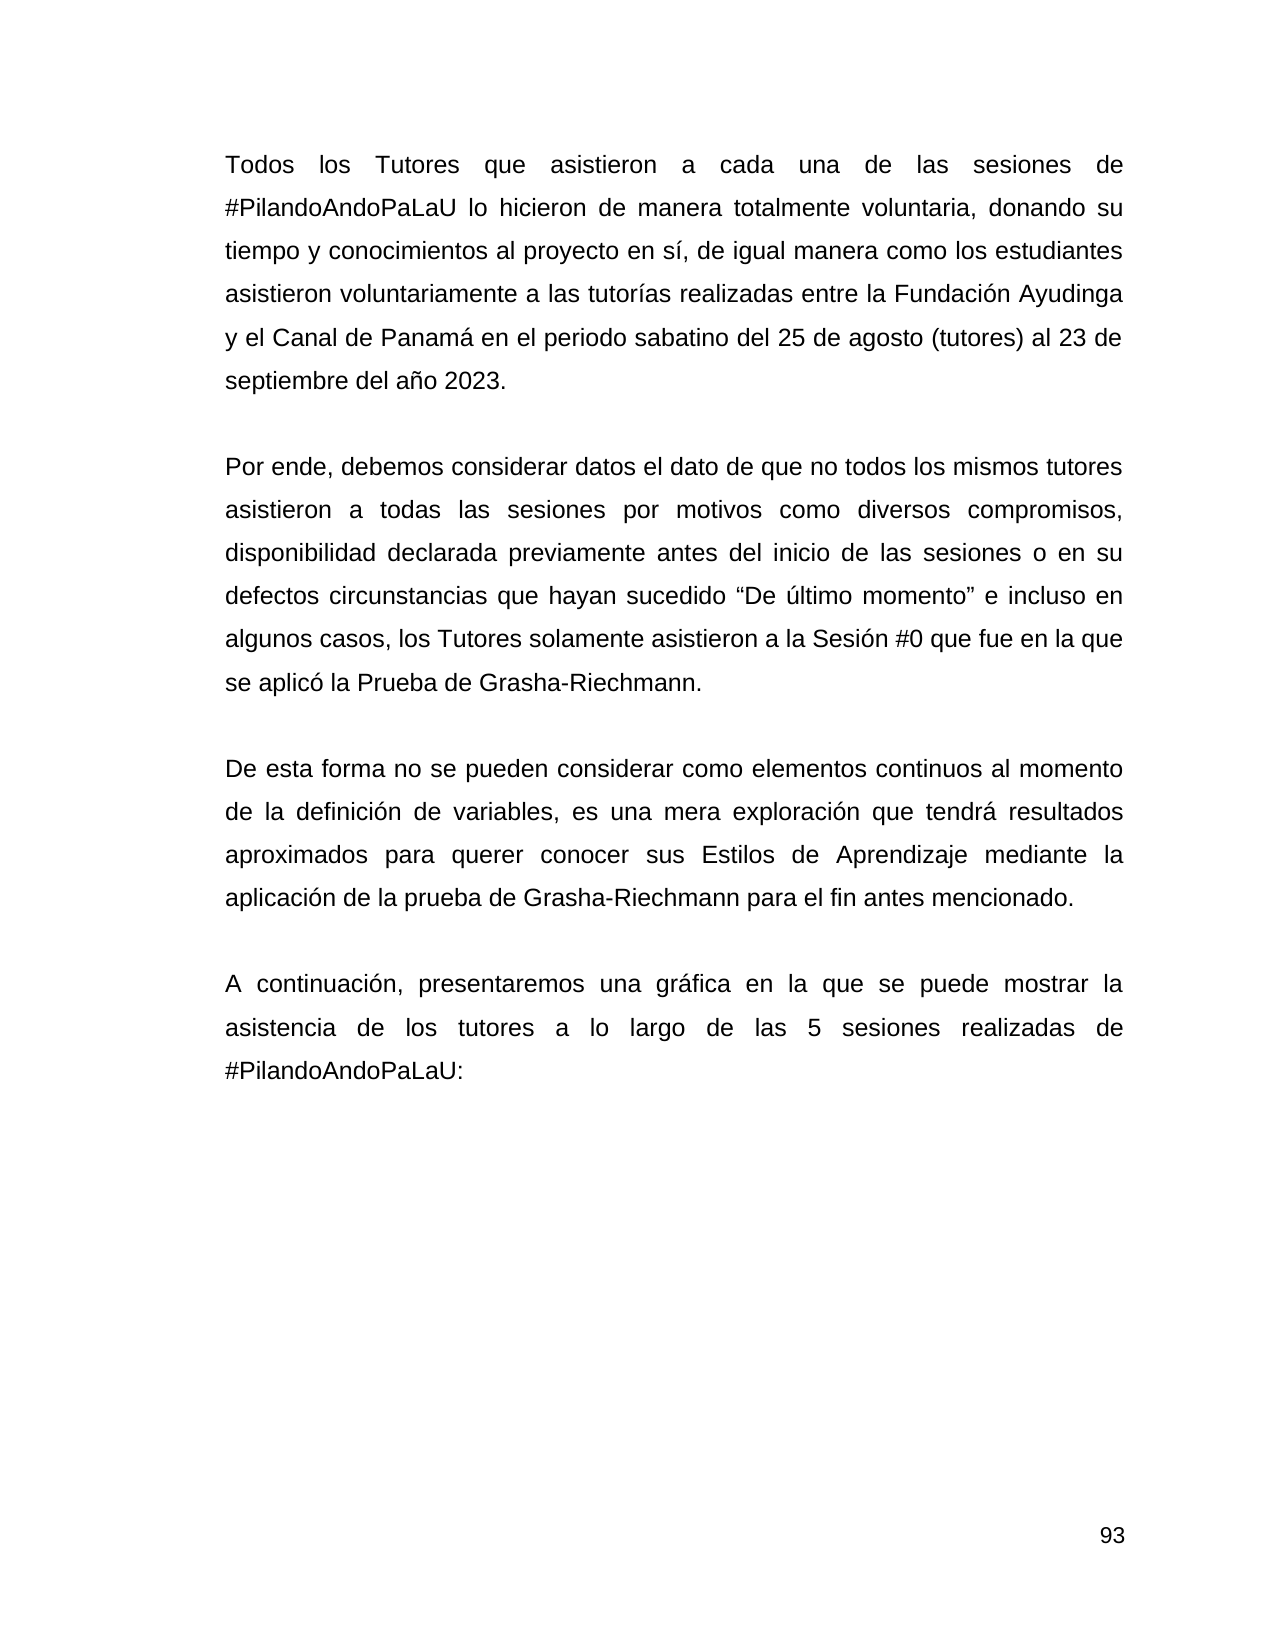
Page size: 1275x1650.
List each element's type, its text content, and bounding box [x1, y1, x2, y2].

text Todos los Tutores que asistieron a cada una de las sesiones de #PilandoAndoPaLaU lo hicieron de manera totalmente voluntaria, donando su tiempo y conocimientos al proyecto en sí, de igual manera como los estudiantes asistieron voluntariamente a las tutorías realizadas entre la Fundación Ayudinga y el Canal de Panamá en el periodo sabatino del 25 de agosto (tutores) al 23 de septiembre del año 2023. [225, 150, 1125, 394]
text Por ende, debemos considerar datos el dato de que no todos los mismos tutores asistieron a todas las sesiones por motivos como diversos compromisos, disponibilidad declarada previamente antes del inicio de las sesiones o en su defectos circunstancias que hayan sucedido “De último momento” e incluso en algunos casos, los Tutores solamente asistieron a la Sesión #0 que fue en la que se aplicó la Prueba de Grasha-Riechmann. [225, 452, 1125, 696]
text A continuación, presentaremos una gráfica en la que se puede mostrar la asistencia de los tutores a lo largo de las 5 sesiones realizadas de #PilandoAndoPaLaU: [225, 969, 1125, 1084]
text De esta forma no se pueden considerar como elementos continuos al momento de la definición de variables, es una mera exploración que tendrá resultados aproximados para querer conocer sus Estilos de Aprendizaje mediante la aplicación de la prueba de Grasha-Riechmann para el fin antes mencionado. [225, 754, 1125, 912]
